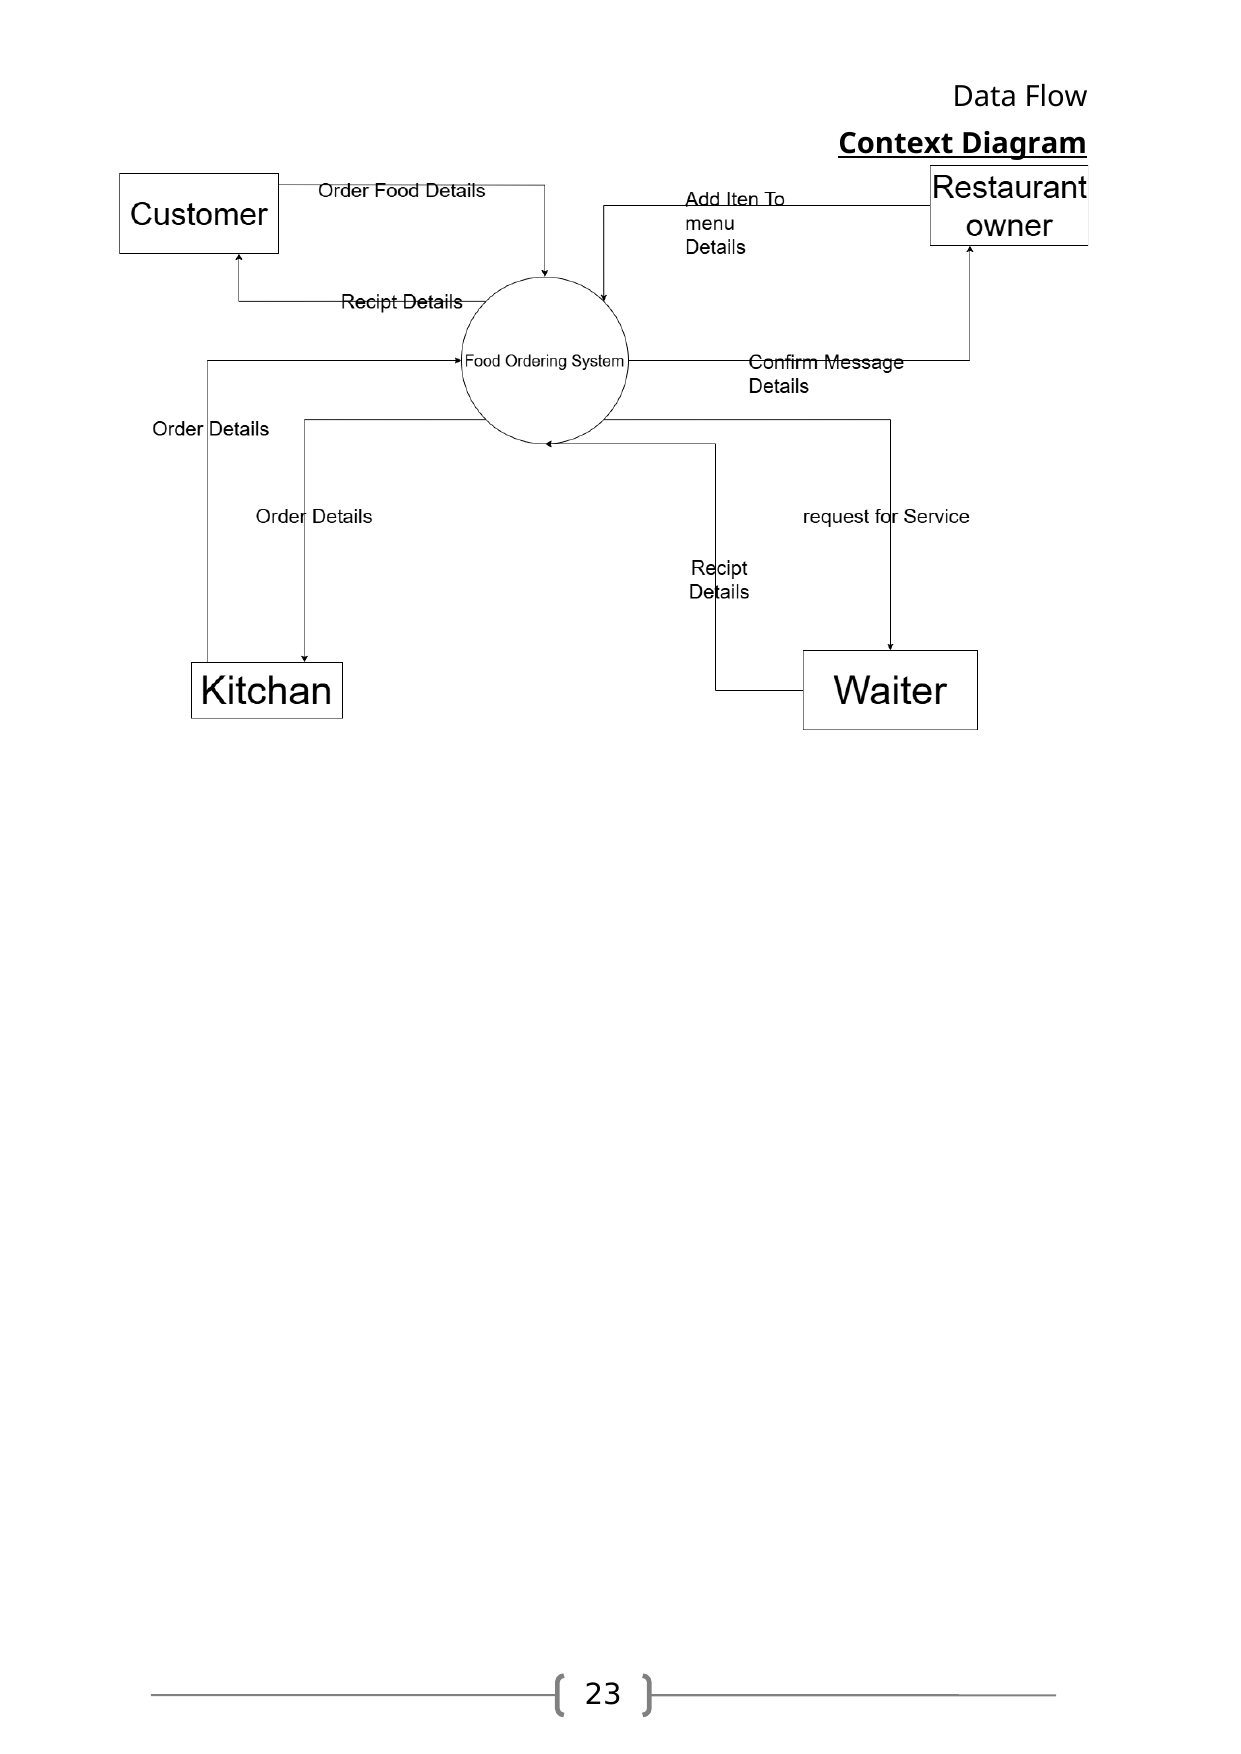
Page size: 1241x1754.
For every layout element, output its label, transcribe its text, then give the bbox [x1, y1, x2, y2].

subtitle Context Diagram [119, 122, 1087, 162]
subtitle Data Flow [119, 75, 1088, 115]
picture [119, 165, 1089, 730]
